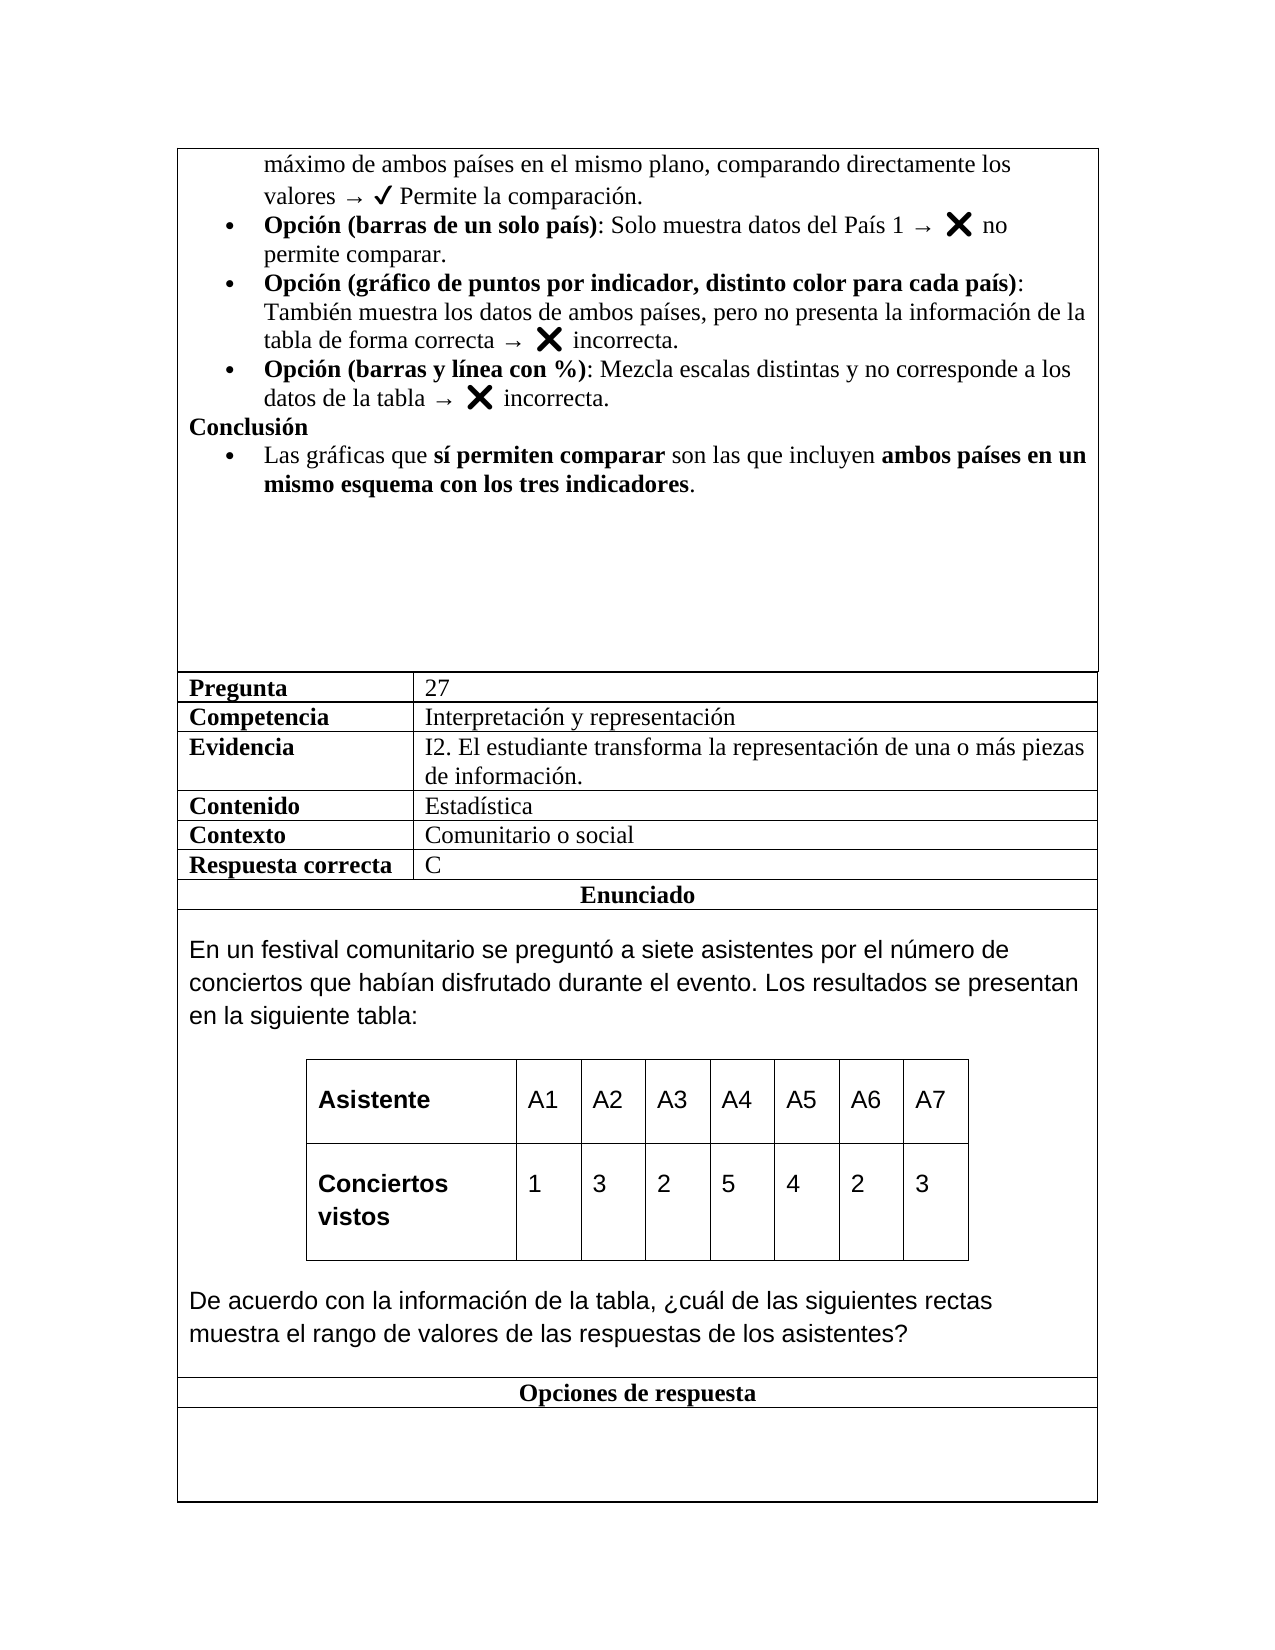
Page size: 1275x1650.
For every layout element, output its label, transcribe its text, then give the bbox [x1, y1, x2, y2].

table_cell Opciones de respuesta [178, 1378, 1097, 1407]
table_cell [178, 1408, 1097, 1501]
table_cell Respuesta correcta [178, 850, 413, 879]
table_cell I2. El estudiante transforma la representación de una o más piezas de información. [414, 732, 1097, 790]
table_cell Enunciado [178, 880, 1097, 909]
table_cell Interpretación y representación [414, 703, 1097, 731]
table_cell Estadística [414, 791, 1097, 819]
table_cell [178, 149, 1098, 671]
table_cell C [414, 850, 1097, 879]
table_cell Evidencia [178, 732, 413, 790]
table_header Pregunta [178, 673, 413, 701]
table_cell Comunitario o social [414, 821, 1097, 849]
table_cell En un festival comunitario se preguntó a siete asistentes por el número de conciertos que habían disfrutado durante el evento. Los resultados se presentan en la siguiente tabla: De acuerdo con la información de la tabla, ¿cuál de las siguientes rectas muestra el rango de valores de las respuestas de los asistentes? [178, 910, 1097, 1377]
table_cell Contenido [178, 791, 413, 819]
table_cell Contexto [178, 821, 413, 849]
table_header 27 [414, 673, 1097, 701]
table_cell Competencia [178, 703, 413, 731]
